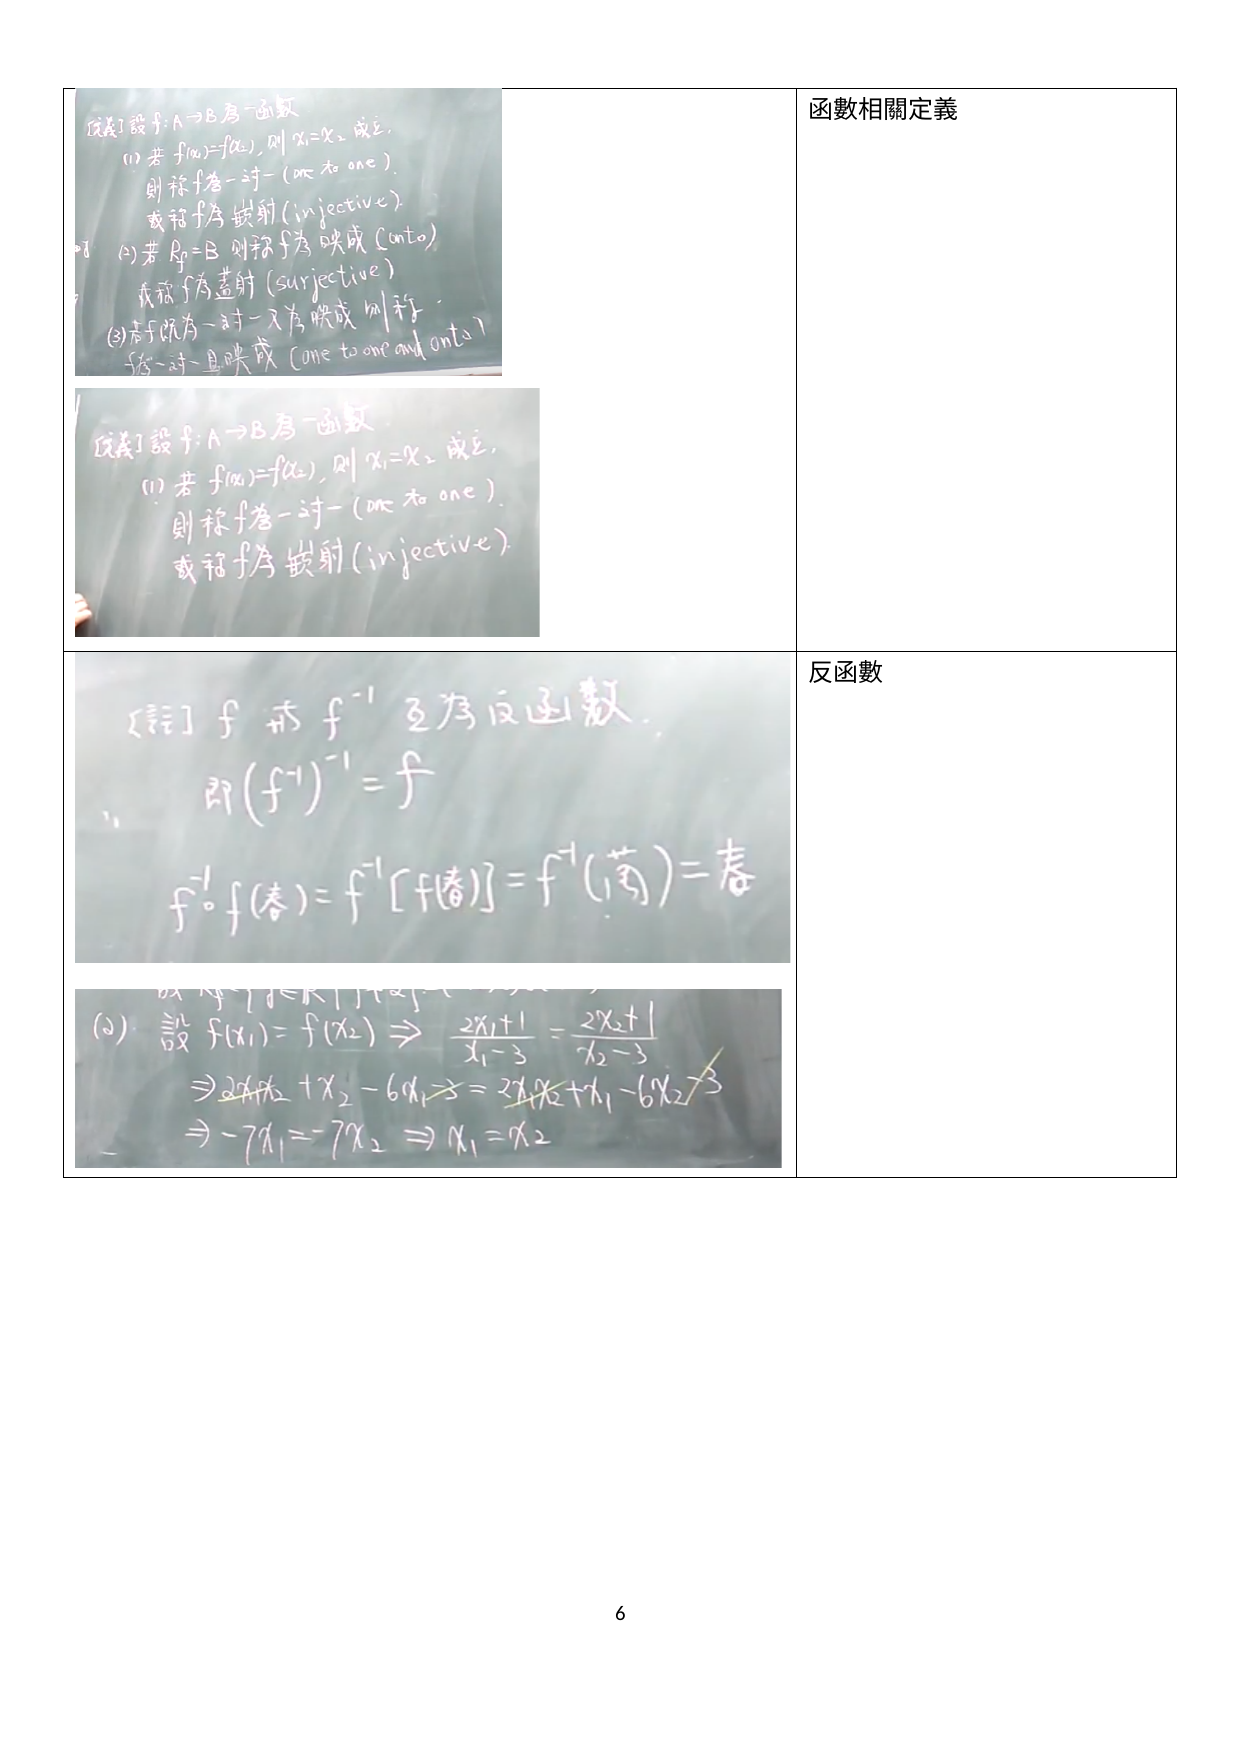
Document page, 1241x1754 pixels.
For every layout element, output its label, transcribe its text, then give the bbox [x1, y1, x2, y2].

table_cell 函數相關定義 [797, 89, 1176, 651]
picture [75, 652, 791, 963]
picture [75, 88, 502, 376]
table_cell [64, 652, 796, 1177]
picture [75, 388, 540, 637]
table_cell [64, 89, 796, 651]
picture [75, 989, 782, 1168]
table_cell 反函數 [797, 652, 1176, 1177]
